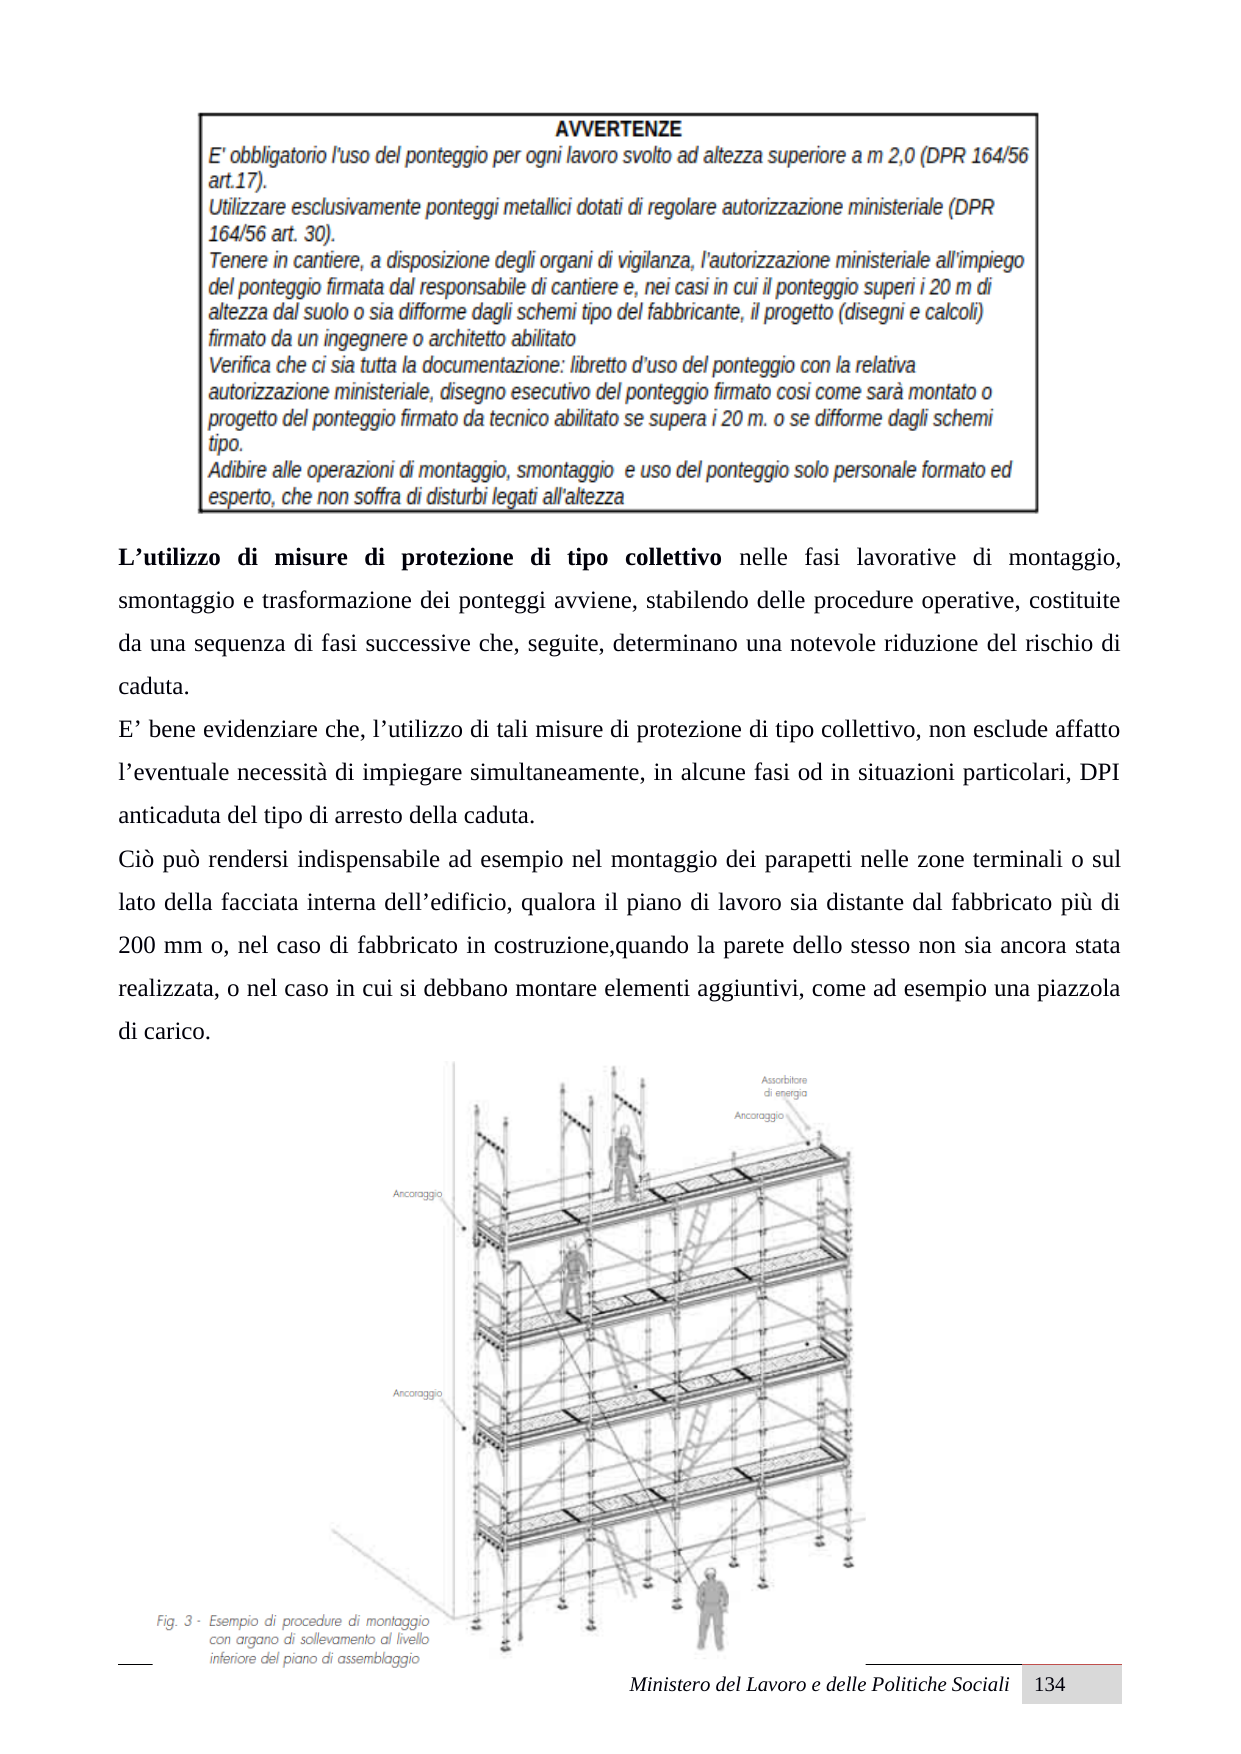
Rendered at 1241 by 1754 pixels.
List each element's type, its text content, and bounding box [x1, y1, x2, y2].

picture [192, 96, 1048, 528]
picture [152, 1061, 866, 1671]
text E’ bene evidenziare che, l’utilizzo di tali misure di protezione di tipo collettivo, non esclude affatto l’eventuale necessità di impiegare simultaneamente, in alcune fasi od in situazioni particolari, DPI anticaduta del tipo di arresto della caduta. [118, 714, 1122, 829]
text Ciò può rendersi indispensabile ad esempio nel montaggio dei parapetti nelle zone terminali o sul lato della facciata interna dell’edificio, qualora il piano di lavoro sia distante dal fabbricato più di 200 mm o, nel caso di fabbricato in costruzione,quando la parete dello stesso non sia ancora stata realizzata, o nel caso in cui si debbano montare elementi aggiuntivi, come ad esempio una piazzola di carico. [118, 844, 1122, 1045]
